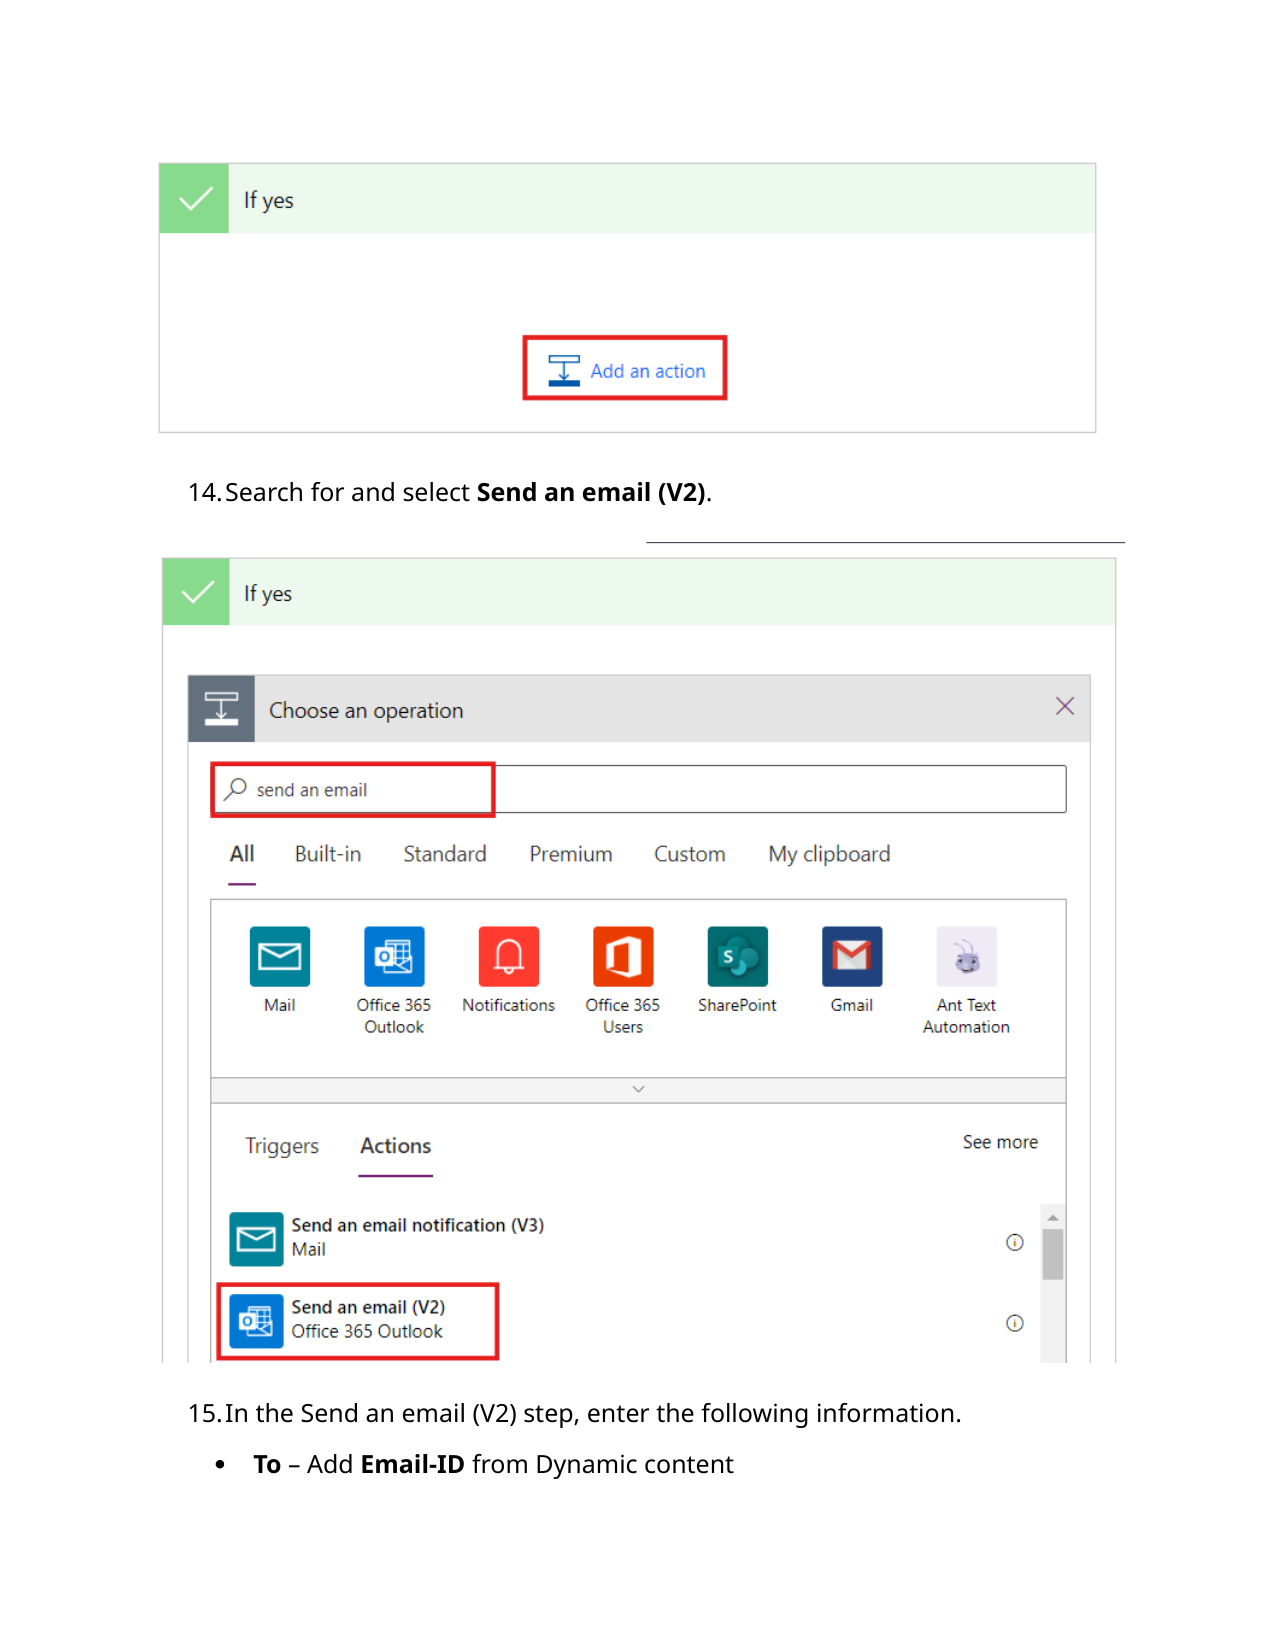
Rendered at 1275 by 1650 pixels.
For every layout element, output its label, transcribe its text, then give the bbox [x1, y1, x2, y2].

list Search for and select Send an email (V2). [187, 475, 1125, 509]
list To – Add Email-ID from Dynamic content [216, 1447, 1125, 1481]
picture [150, 150, 1109, 442]
list In the Send an email (V2) step, enter the following information. [187, 1396, 1125, 1430]
picture [150, 542, 1125, 1363]
